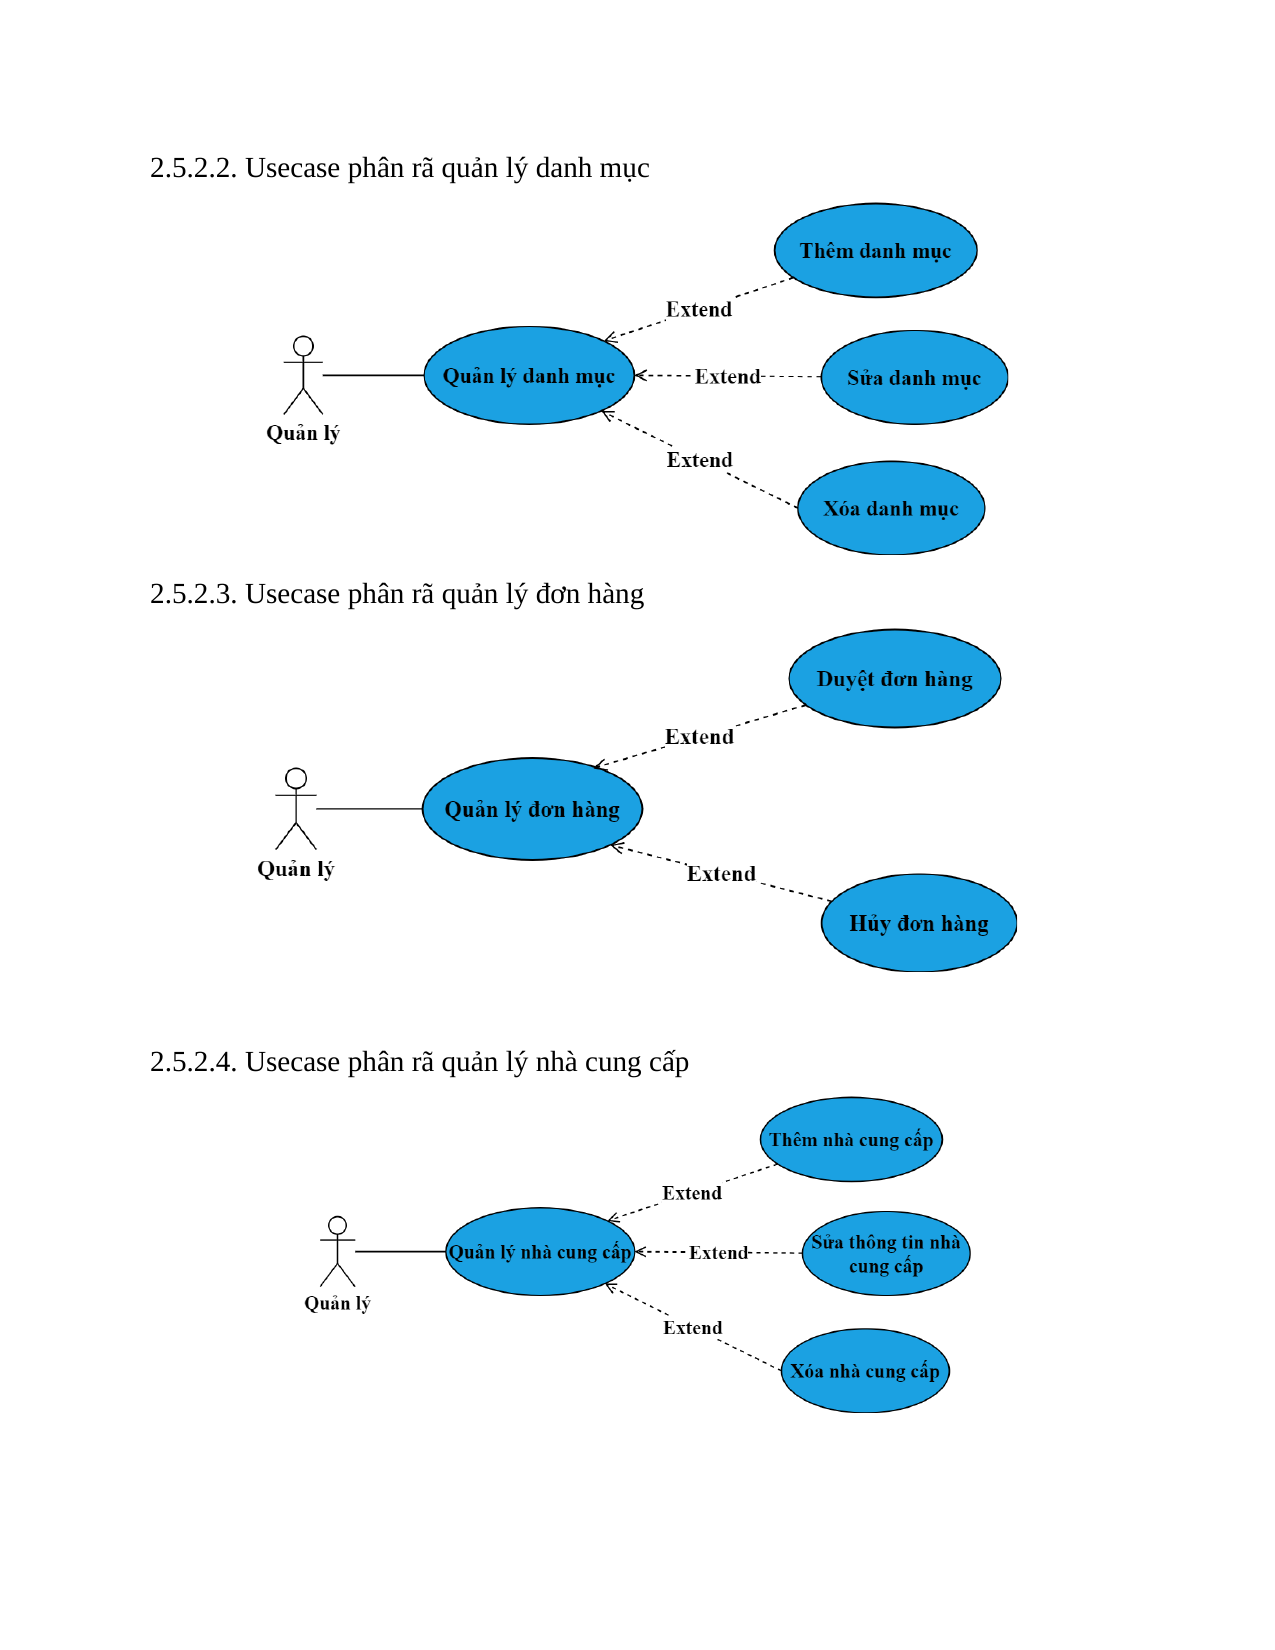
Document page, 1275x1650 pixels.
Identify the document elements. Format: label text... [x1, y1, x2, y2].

picture [257, 628, 1018, 972]
picture [304, 1096, 971, 1413]
text 2.5.2.4. Usecase phân rã quản lý nhà cung cấp [150, 1044, 1125, 1077]
text 2.5.2.3. Usecase phân rã quản lý đơn hàng [150, 576, 1125, 609]
picture [266, 202, 1009, 555]
text 2.5.2.2. Usecase phân rã quản lý danh mục [150, 150, 1125, 183]
